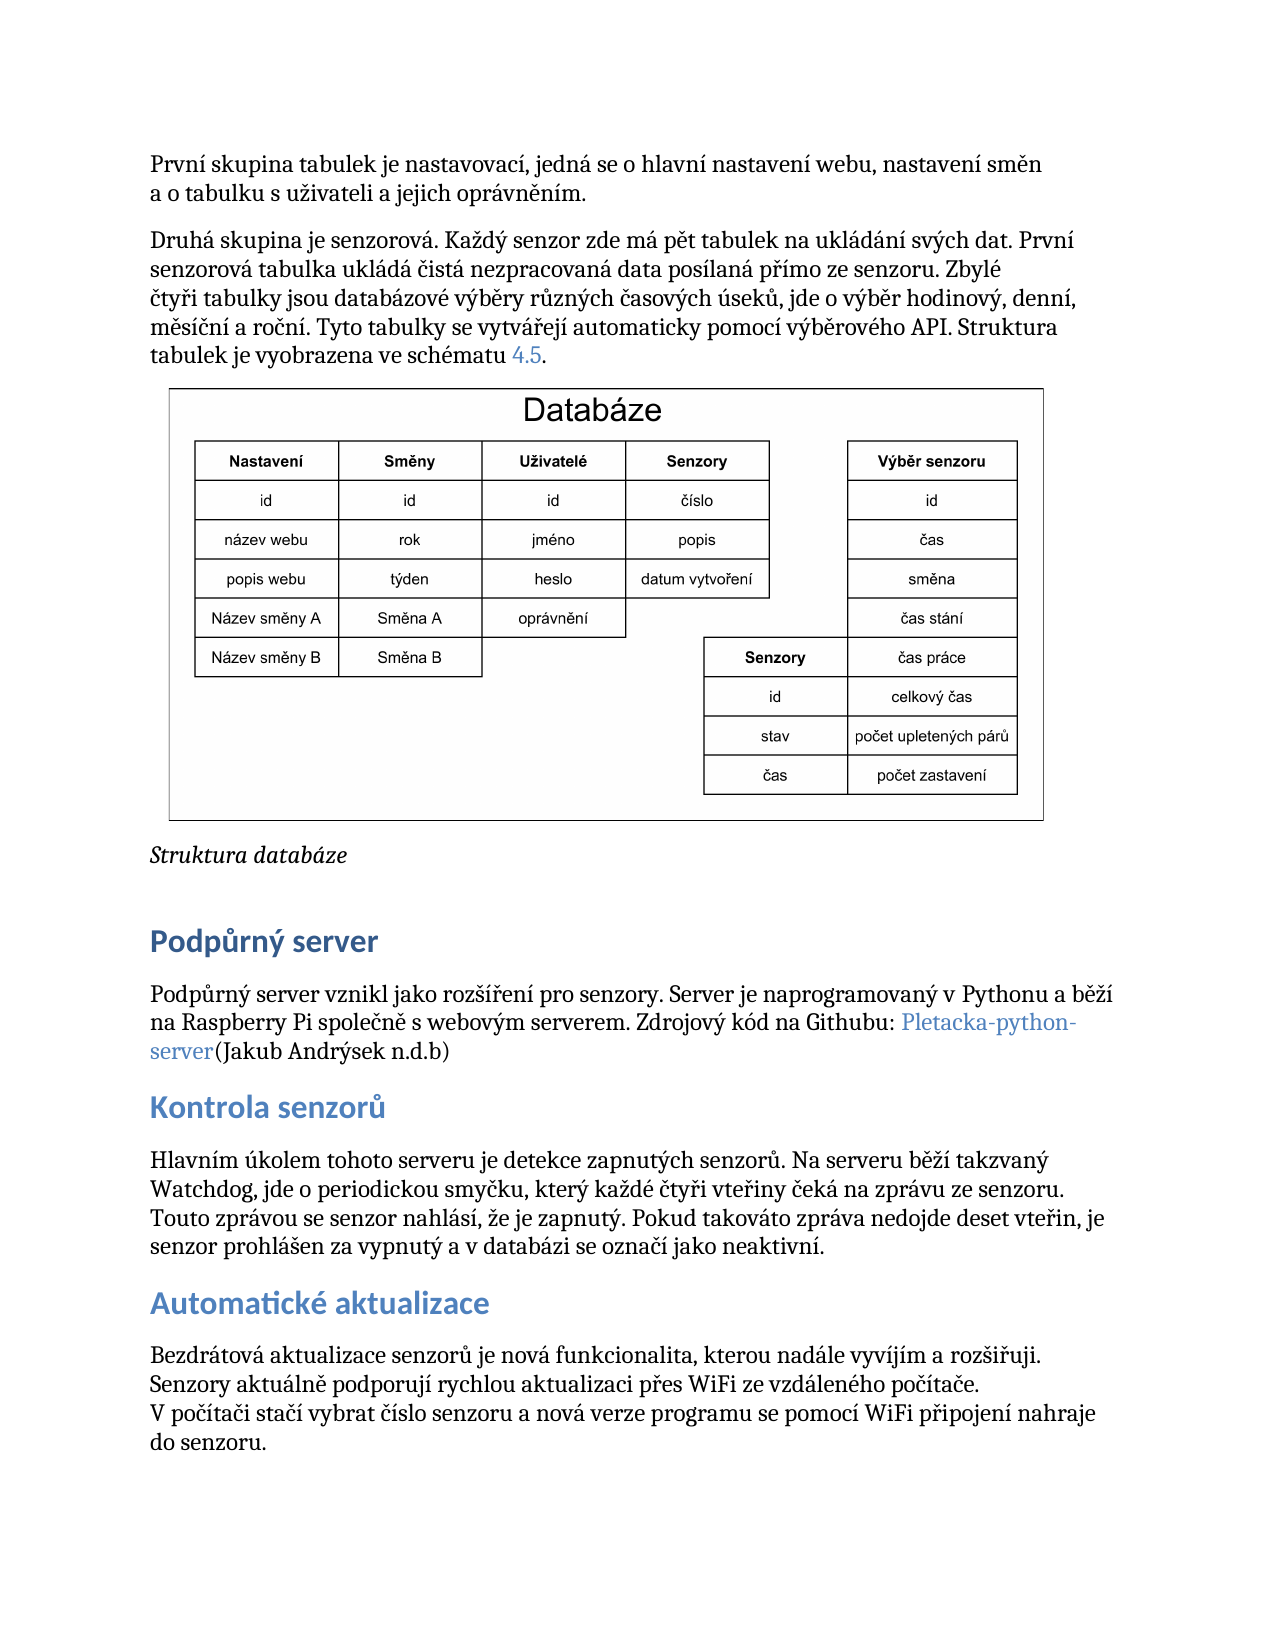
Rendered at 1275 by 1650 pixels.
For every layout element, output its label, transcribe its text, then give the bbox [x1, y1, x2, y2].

picture [168, 388, 1044, 821]
text První skupina tabulek je nastavovací, jedná se o hlavní nastavení webu, nastavení směn a o tabulku s uživateli a jejich oprávněním. [150, 150, 1125, 207]
subtitle Podpůrný server [150, 920, 1125, 961]
text Struktura databáze [150, 841, 1125, 870]
text Druhá skupina je senzorová. Každý senzor zde má pět tabulek na ukládání svých dat. První senzorová tabulka ukládá čistá nezpracovaná data posílaná přímo ze senzoru. Zbylé čtyři tabulky jsou databázové výběry různých časových úseků, jde o výběr hodinový, denní, měsíční a roční. Tyto tabulky se vytvářejí automaticky pomocí výběrového API. Struktura tabulek je vyobrazena ve schématu 4.5. [150, 226, 1125, 370]
text Bezdrátová aktualizace senzorů je nová funkcionalita, kterou nadále vyvíjím a rozšiřuji. Senzory aktuálně podporují rychlou aktualizaci přes WiFi ze vzdáleného počítače. V počítači stačí vybrat číslo senzoru a nová verze programu se pomocí WiFi připojení nahraje do senzoru. [150, 1341, 1125, 1456]
text Podpůrný server vznikl jako rozšíření pro senzory. Server je naprogramovaný v Pythonu a běží na Raspberry Pi společně s webovým serverem. Zdrojový kód na Githubu: Pletacka-python-server(Jakub Andrýsek n.d.b) [150, 979, 1125, 1066]
subtitle Kontrola senzorů [150, 1087, 1125, 1127]
text Hlavním úkolem tohoto serveru je detekce zapnutých senzorů. Na serveru běží takzvaný Watchdog, jde o periodickou smyčku, který každé čtyři vteřiny čeká na zprávu ze senzoru. Touto zprávou se senzor nahlásí, že je zapnutý. Pokud takováto zpráva nedojde deset vteřin, je senzor prohlášen za vypnutý a v databázi se označí jako neaktivní. [150, 1146, 1125, 1261]
subtitle Automatické aktualizace [150, 1282, 1125, 1323]
